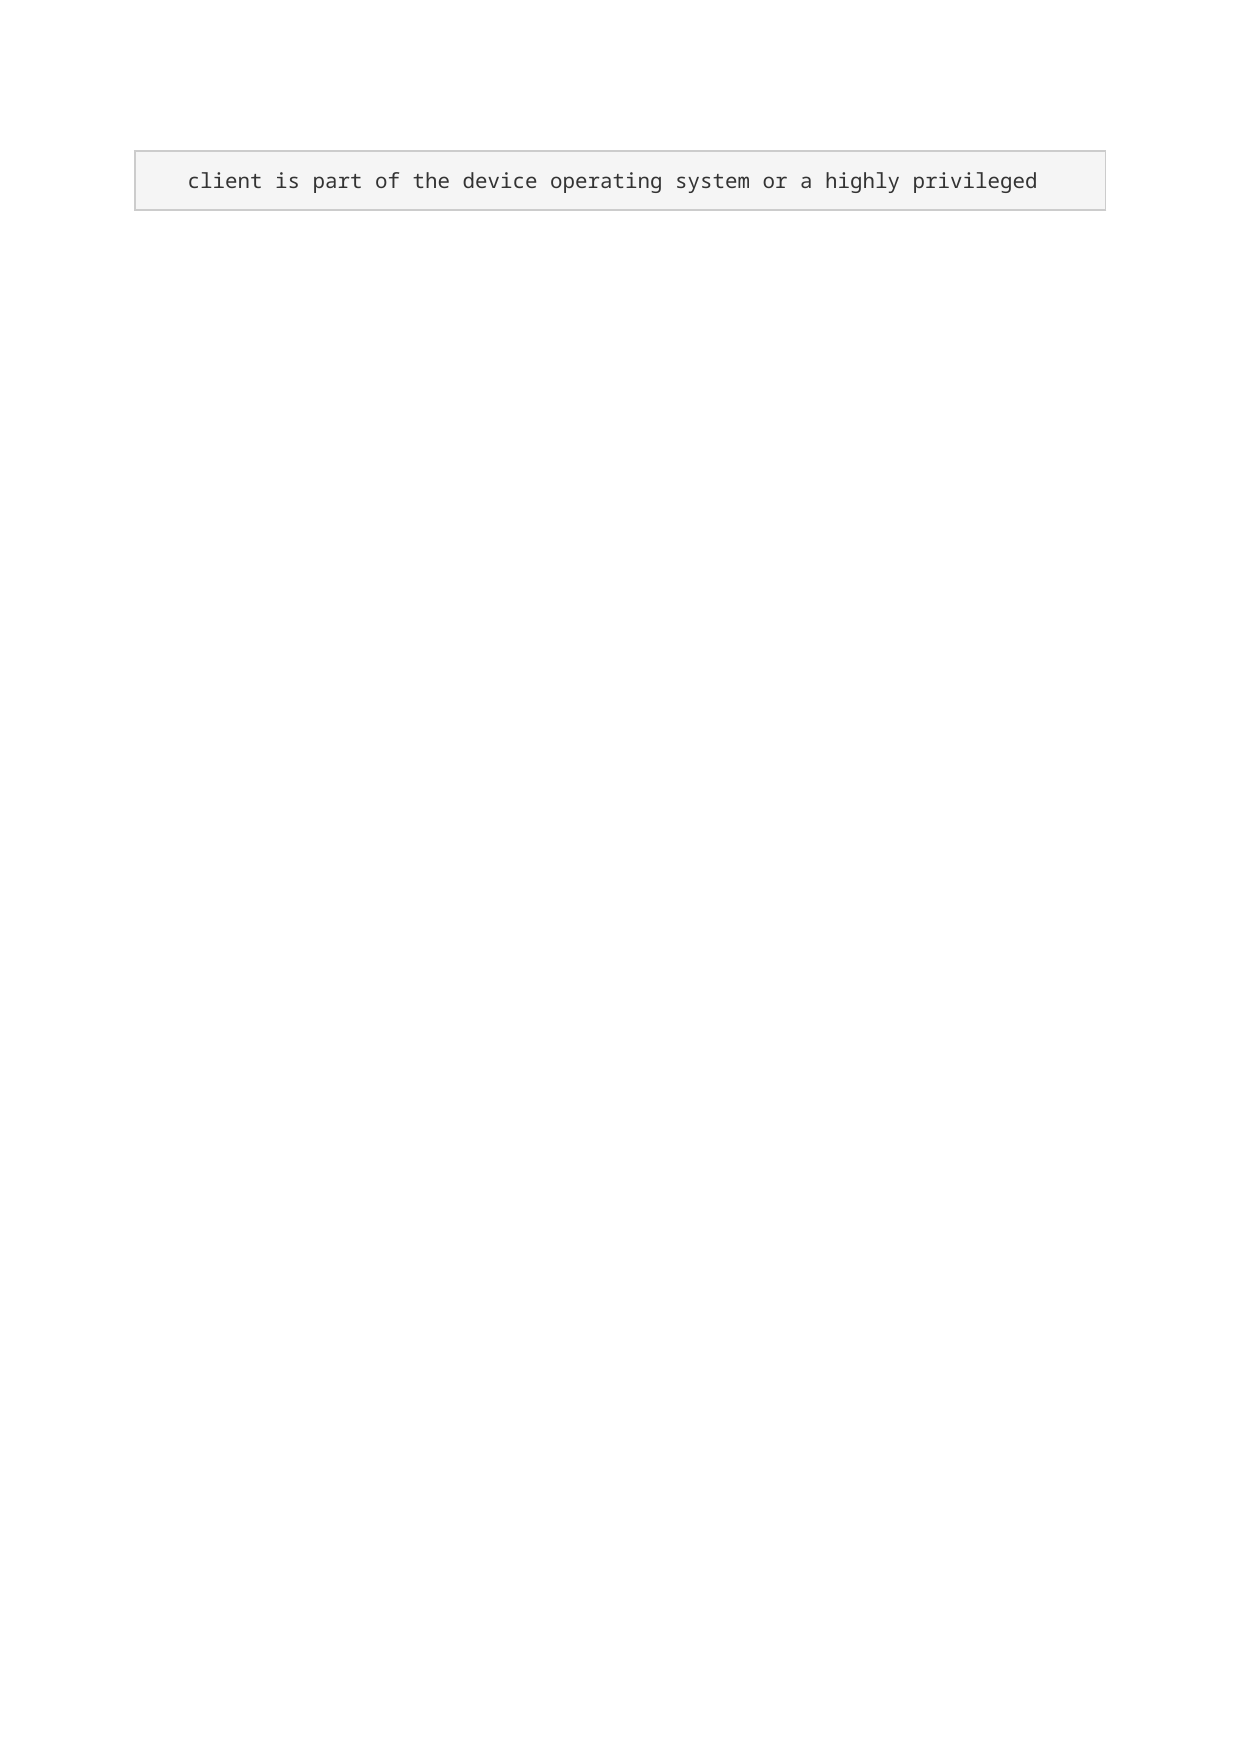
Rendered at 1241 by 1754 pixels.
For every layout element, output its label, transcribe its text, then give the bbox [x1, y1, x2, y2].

text client is part of the device operating system or a highly privileged [136, 152, 1105, 209]
